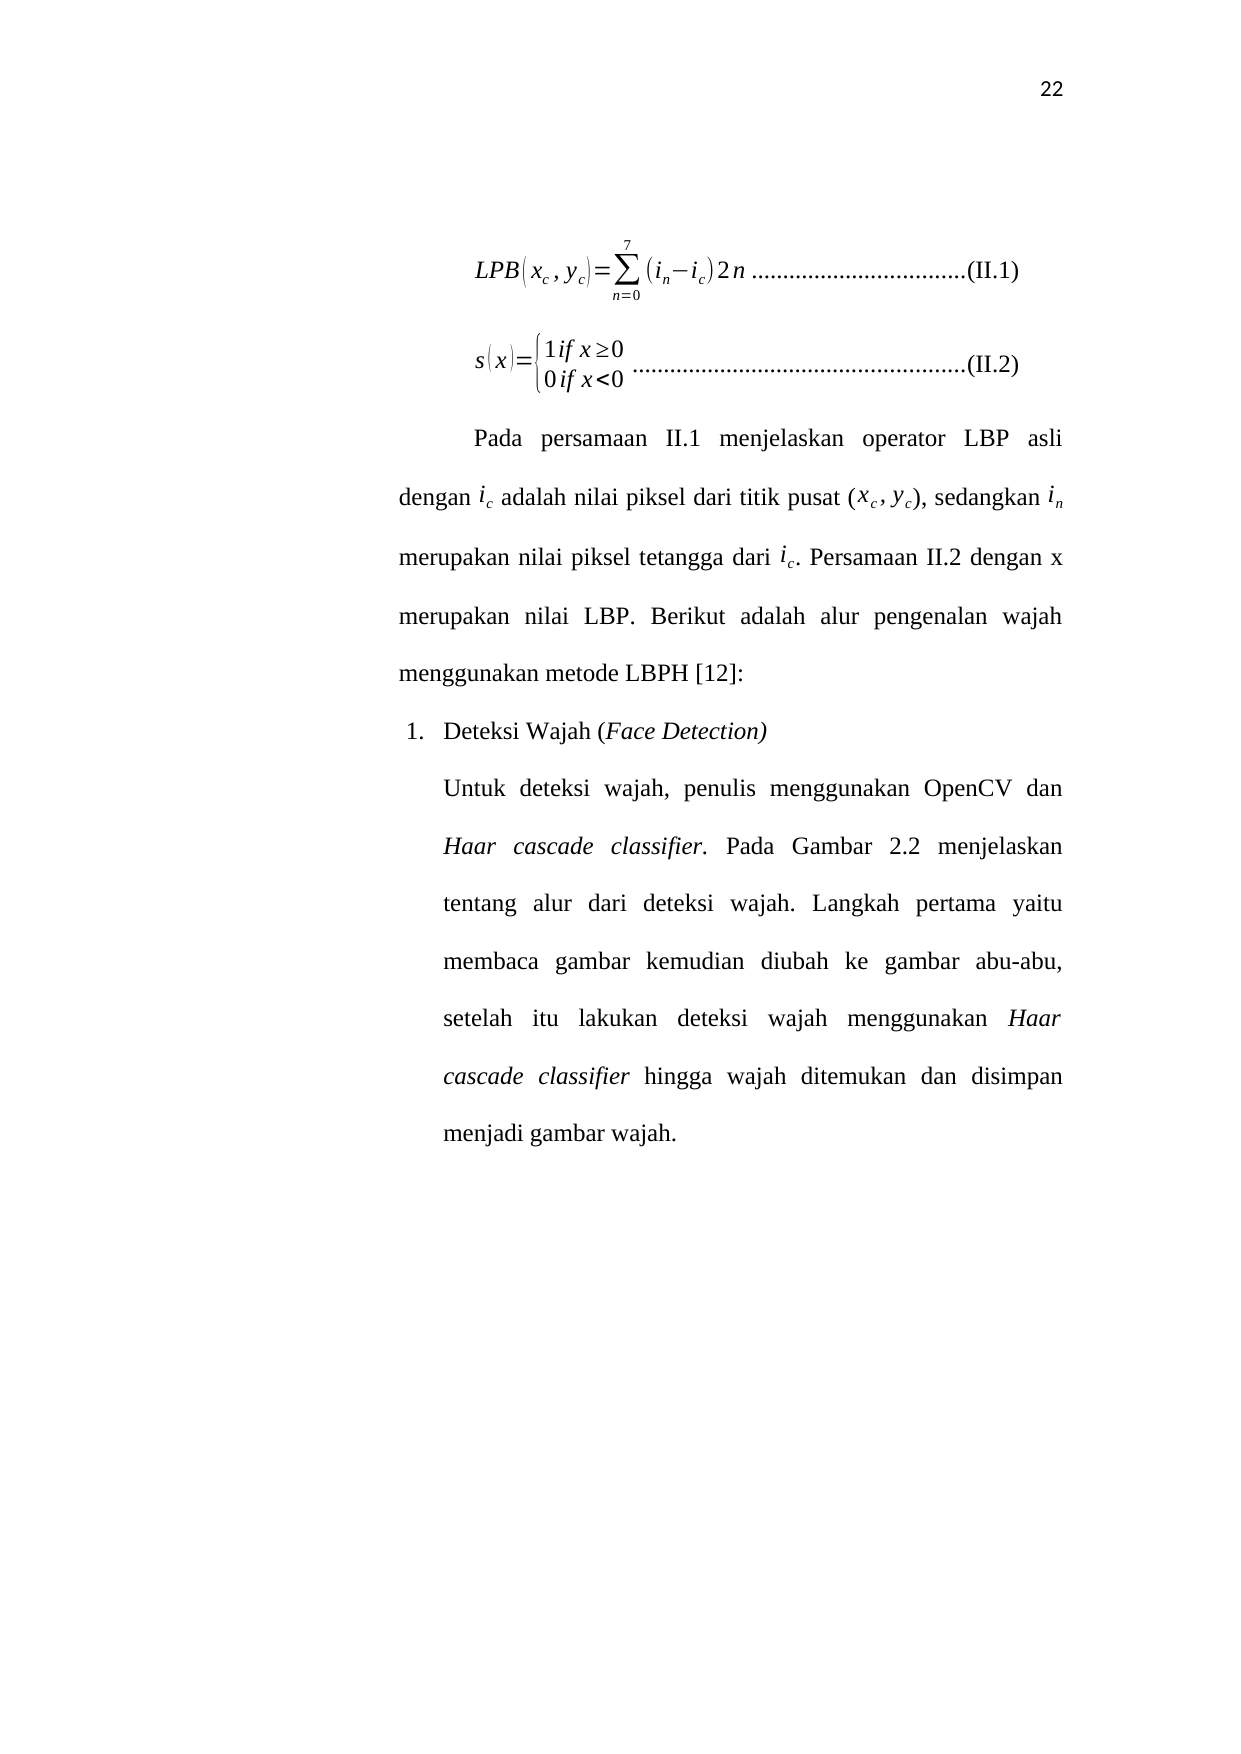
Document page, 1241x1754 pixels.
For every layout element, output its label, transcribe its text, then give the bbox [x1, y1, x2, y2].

text Pada persamaan II.1 menjelaskan operator LBP asli dengan adalah nilai piksel dari titik pusat (), sedangkan merupakan nilai piksel tetangga dari . Persamaan II.2 dengan x merupakan nilai LBP. Berikut adalah alur pengenalan wajah menggunakan metode LBPH [12]: [399, 423, 1063, 687]
text (II.1) [354, 236, 1063, 303]
text Untuk deteksi wajah, penulis menggunakan OpenCV dan Haar cascade classifier. Pada Gambar 2.2 menjelaskan tentang alur dari deteksi wajah. Langkah pertama yaitu membaca gambar kemudian diubah ke gambar abu-abu, setelah itu lakukan deteksi wajah menggunakan Haar cascade classifier hingga wajah ditemukan dan disimpan menjadi gambar wajah. [443, 773, 1063, 1147]
list Deteksi Wajah (Face Detection) [406, 716, 1063, 745]
text (II.2) [354, 332, 1063, 394]
